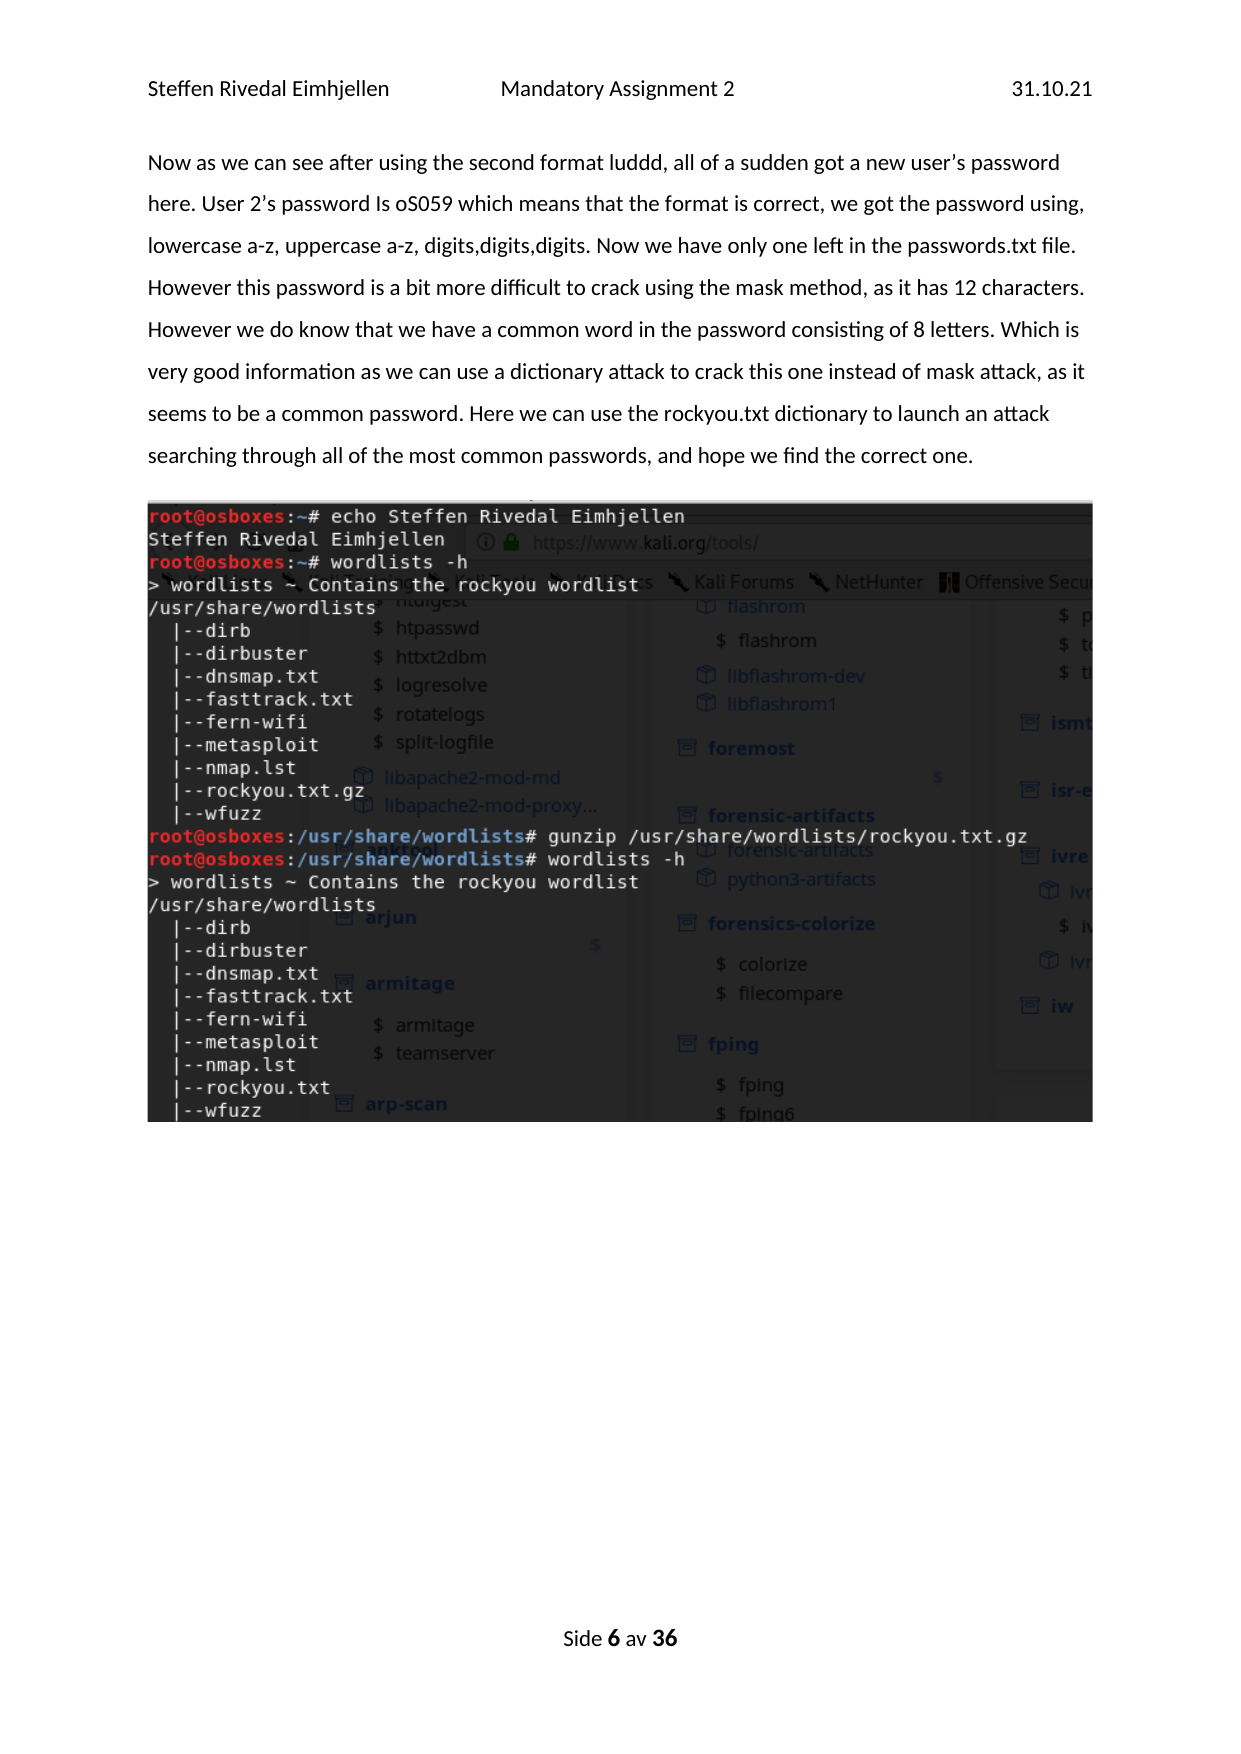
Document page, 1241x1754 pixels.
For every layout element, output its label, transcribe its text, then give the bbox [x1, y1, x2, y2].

picture [147, 500, 1093, 1122]
text Now as we can see after using the second format luddd, all of a sudden got a new user’s password here. User 2’s password Is oS059 which means that the format is correct, we got the password using, lowercase a-z, uppercase a-z, digits,digits,digits. Now we have only one left in the passwords.txt file. However this password is a bit more difficult to crack using the mask method, as it has 12 characters. However we do know that we have a common word in the password consisting of 8 letters. Which is very good information as we can use a dictionary attack to crack this one instead of mask attack, as it seems to be a common password. Here we can use the rockyou.txt dictionary to launch an attack searching through all of the most common passwords, and hope we find the correct one. [148, 148, 1093, 469]
